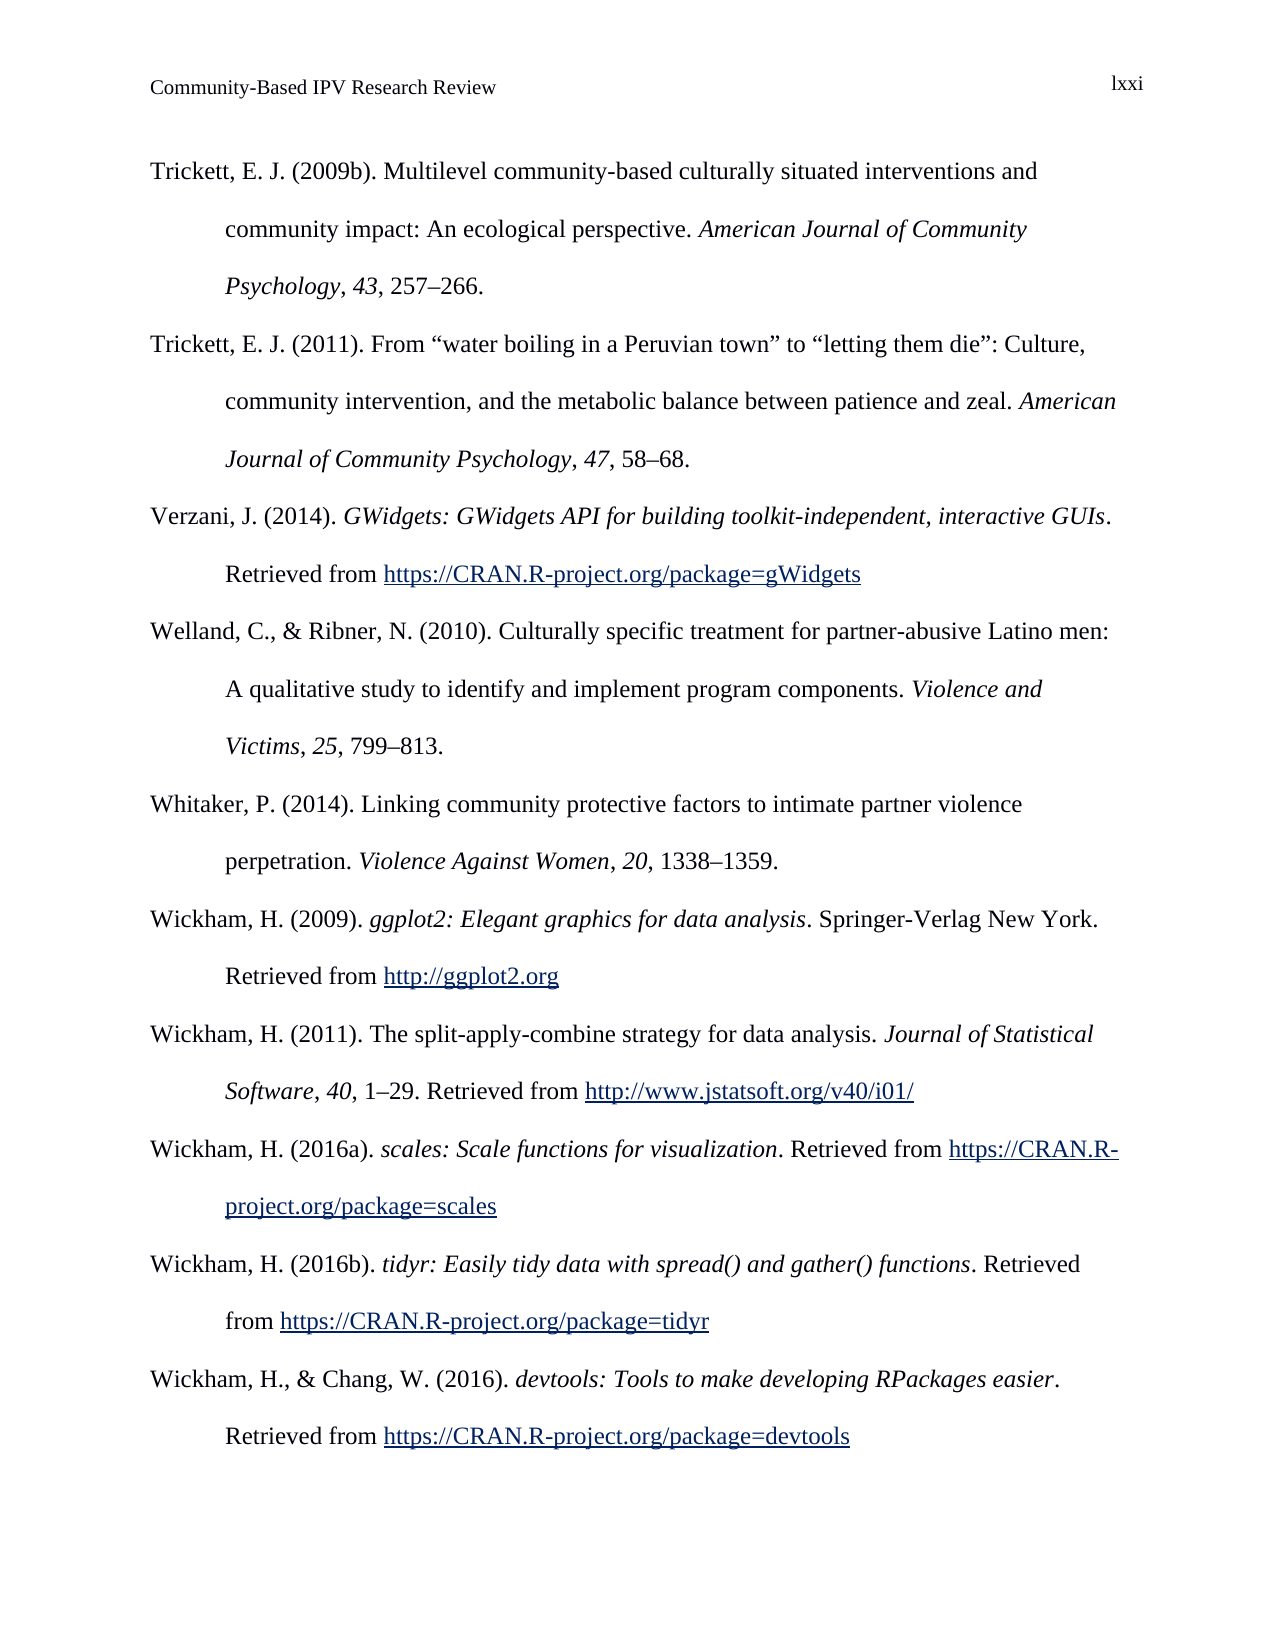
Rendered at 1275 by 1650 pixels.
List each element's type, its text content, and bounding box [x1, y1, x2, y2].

text Whitaker, P. (2014). Linking community protective factors to intimate partner violence perpetration. Violence Against Women, 20, 1338–1359. [150, 789, 1125, 875]
text Trickett, E. J. (2009b). Multilevel community-based culturally situated interventions and community impact: An ecological perspective. American Journal of Community Psychology, 43, 257–266. [150, 156, 1125, 300]
text Trickett, E. J. (2011). From “water boiling in a Peruvian town” to “letting them die”: Culture, community intervention, and the metabolic balance between patience and zeal. American Journal of Community Psychology, 47, 58–68. [150, 329, 1125, 473]
text Wickham, H. (2016b). tidyr: Easily tidy data with spread() and gather() functions. Retrieved from https://CRAN.R-project.org/package=tidyr [150, 1249, 1125, 1335]
text Wickham, H., & Chang, W. (2016). devtools: Tools to make developing RPackages easier. Retrieved from https://CRAN.R-project.org/package=devtools [150, 1364, 1125, 1450]
text Wickham, H. (2009). ggplot2: Elegant graphics for data analysis. Springer-Verlag New York. Retrieved from http://ggplot2.org [150, 904, 1125, 990]
text Verzani, J. (2014). GWidgets: GWidgets API for building toolkit-independent, interactive GUIs. Retrieved from https://CRAN.R-project.org/package=gWidgets [150, 501, 1125, 588]
text Wickham, H. (2016a). scales: Scale functions for visualization. Retrieved from https://CRAN.R-project.org/package=scales [150, 1134, 1125, 1220]
text Wickham, H. (2011). The split-apply-combine strategy for data analysis. Journal of Statistical Software, 40, 1–29. Retrieved from http://www.jstatsoft.org/v40/i01/ [150, 1019, 1125, 1105]
text Welland, C., & Ribner, N. (2010). Culturally specific treatment for partner-abusive Latino men: A qualitative study to identify and implement program components. Violence and Victims, 25, 799–813. [150, 616, 1125, 760]
